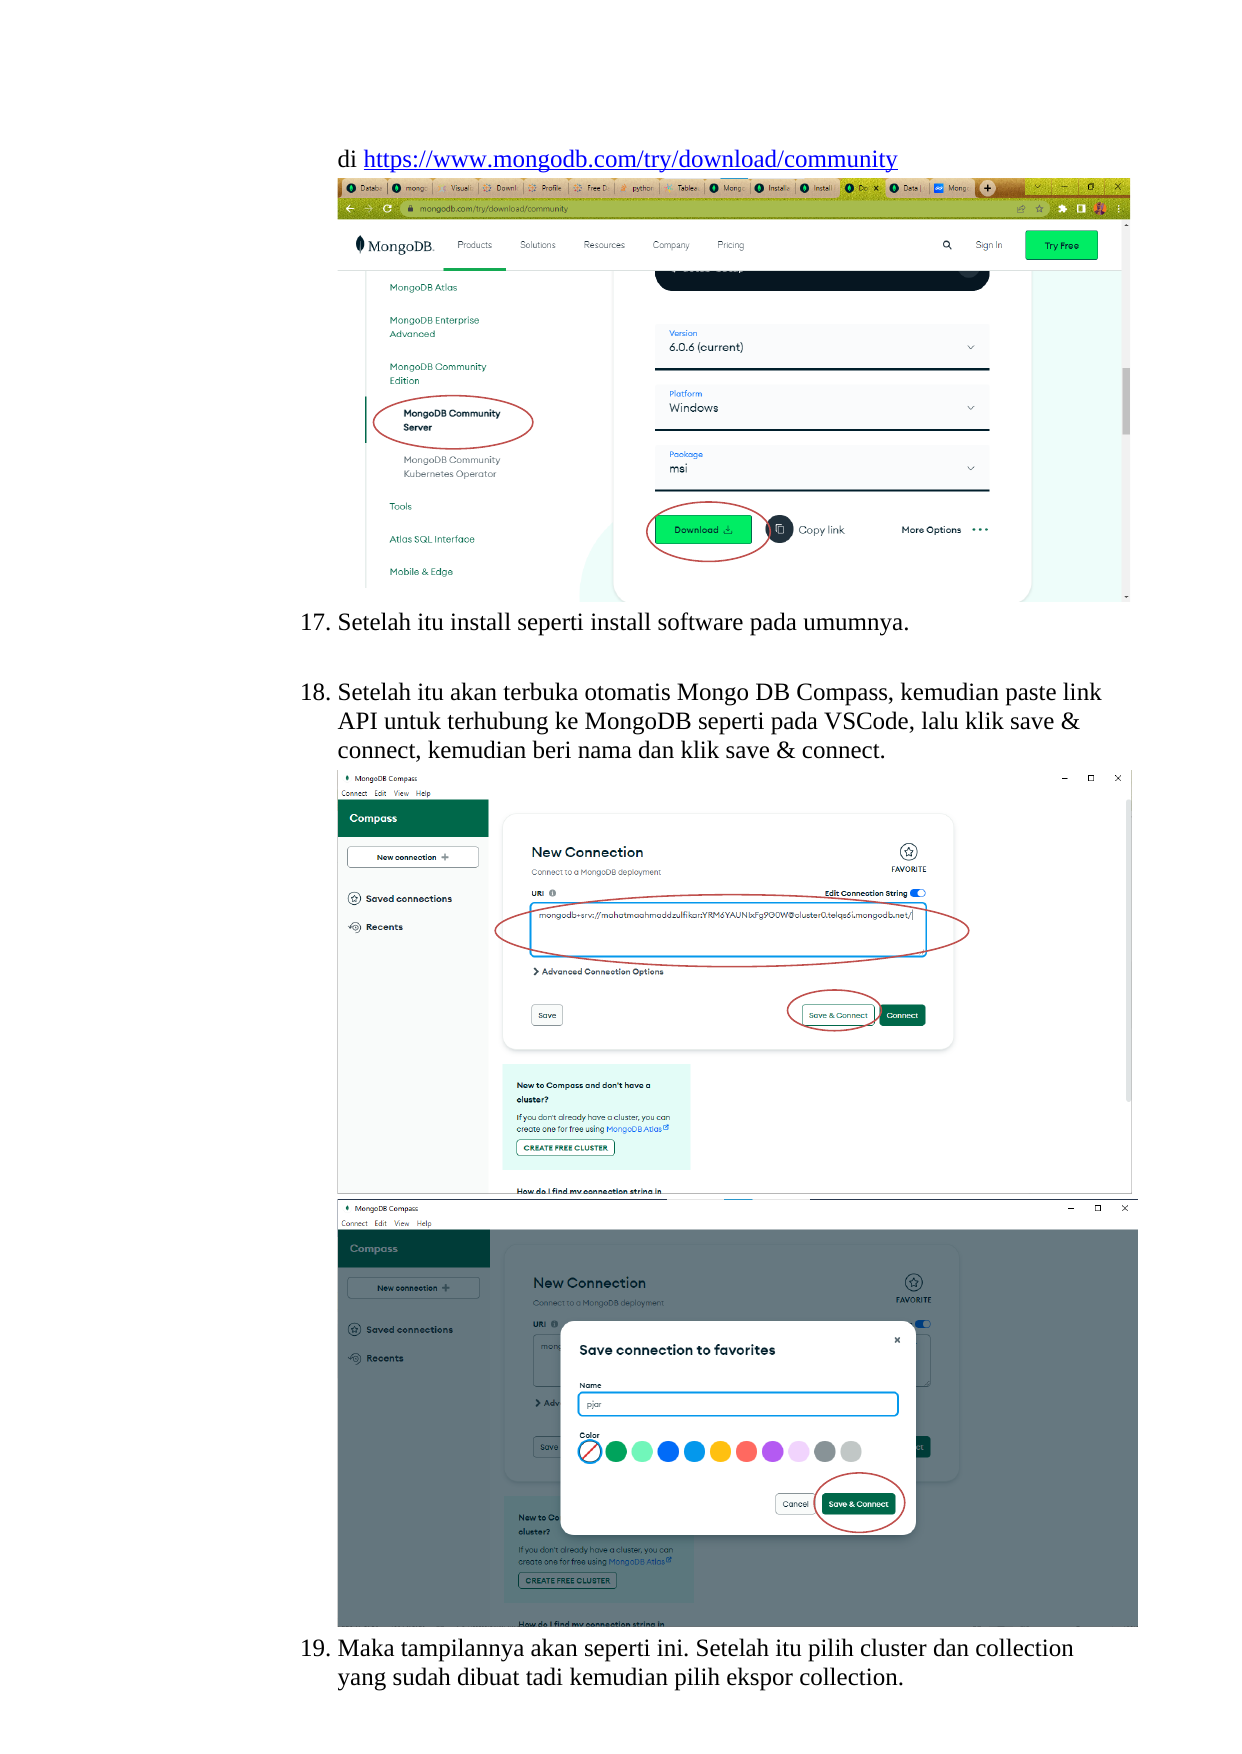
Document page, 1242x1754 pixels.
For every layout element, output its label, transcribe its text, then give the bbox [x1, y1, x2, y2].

subtitle Setelah itu akan terbuka otomatis Mongo DB Compass, kemudian paste link API untuk terhubung ke MongoDB seperti pada VSCode, lalu klik save & connect, kemudian beri nama dan klik save & connect. [300, 677, 1123, 764]
subtitle Setelah itu install seperti install software pada umumnya. [300, 607, 1123, 636]
subtitle di https://www.mongodb.com/try/download/community [337, 144, 1123, 172]
picture [337, 1199, 1138, 1627]
picture [337, 770, 1132, 1194]
picture [337, 178, 1131, 602]
subtitle Maka tampilannya akan seperti ini. Setelah itu pilih cluster dan collection yang sudah dibuat tadi kemudian pilih ekspor collection. [300, 1633, 1123, 1690]
